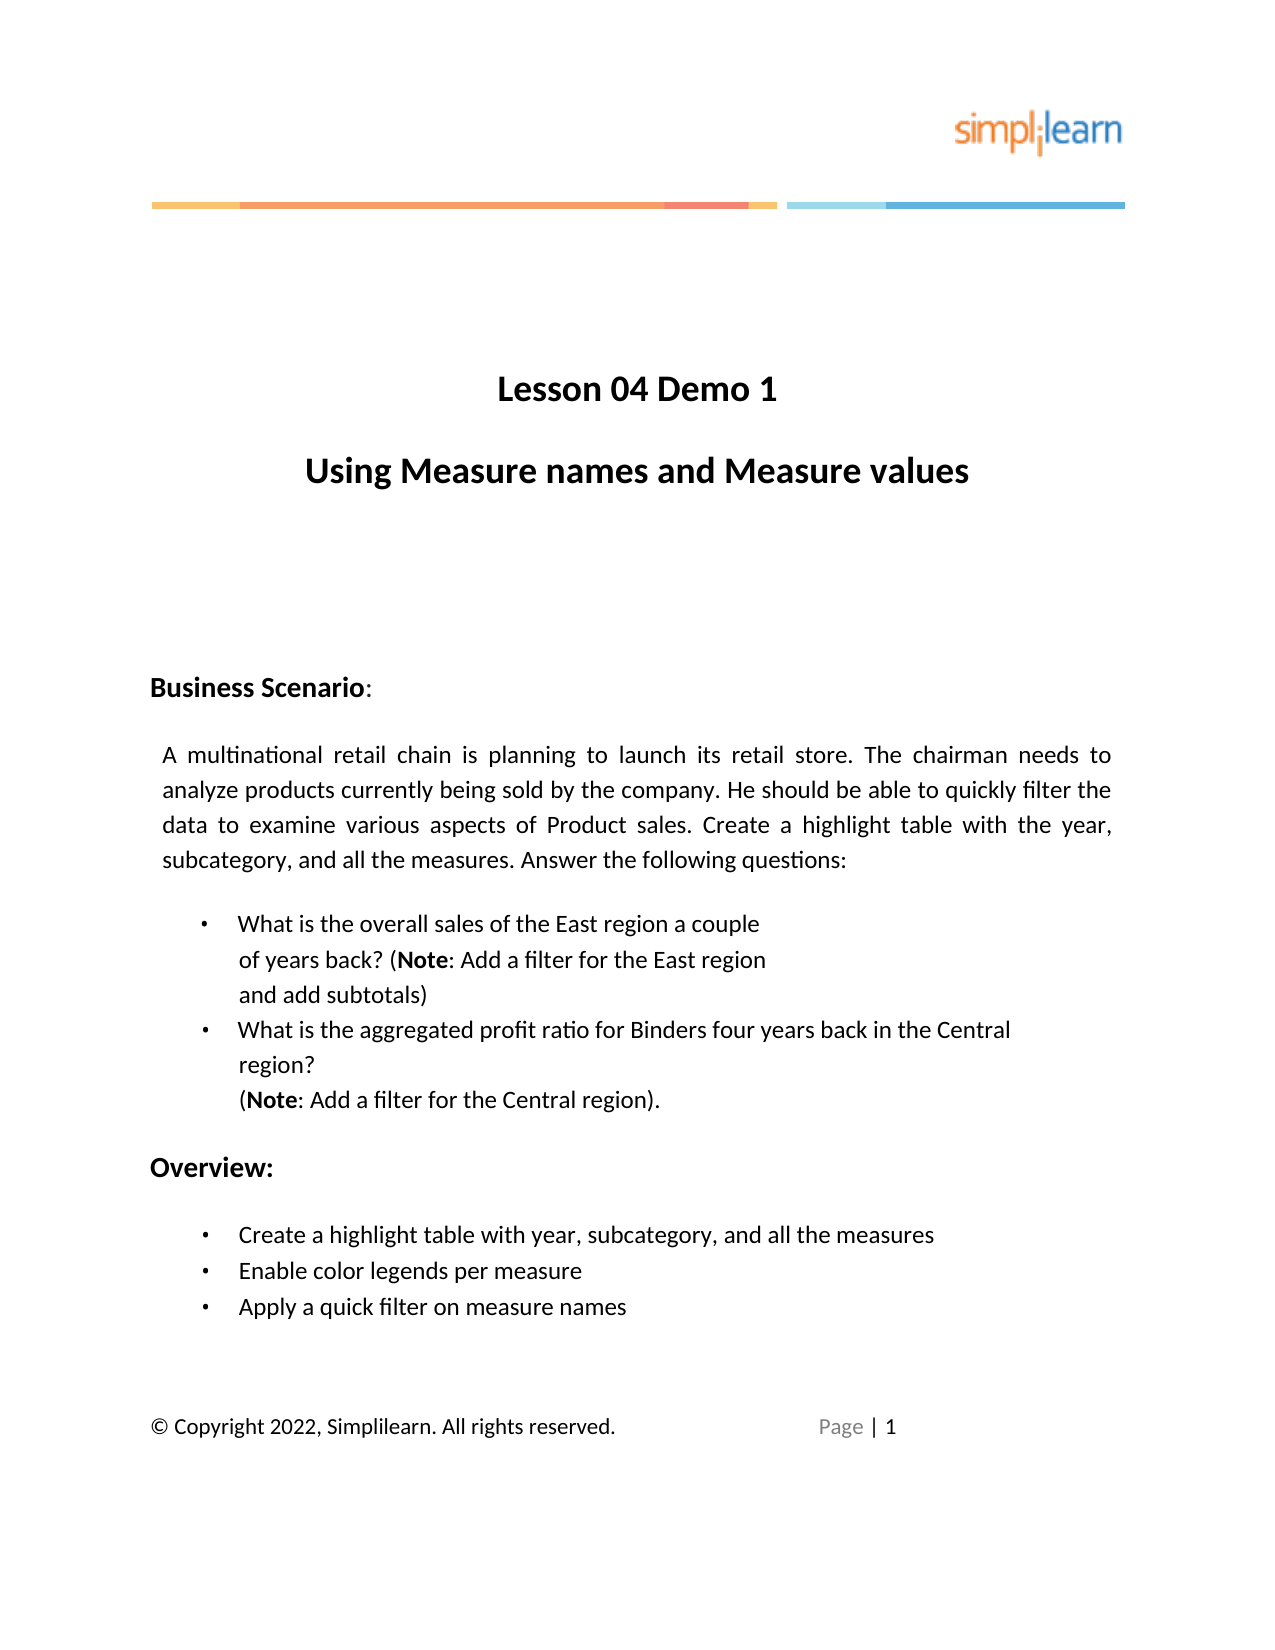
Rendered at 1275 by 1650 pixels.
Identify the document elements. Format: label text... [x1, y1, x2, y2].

text A multinational retail chain is planning to launch its retail store. The chairman needs to analyze products currently being sold by the company. He should be able to quickly filter the data to examine various aspects of Product sales. Create a highlight table with the year, subcategory, and all the measures. Answer the following questions: [162, 739, 1113, 874]
list Create a highlight table with year, subcategory, and all the measures [201, 1219, 1125, 1250]
text Lesson 04 Demo 1 [150, 365, 1125, 411]
text Using Measure names and Measure values [150, 447, 1125, 493]
list Apply a quick filter on measure names [201, 1291, 1125, 1322]
text (Note: Add a filter for the Central region). [239, 1084, 1022, 1115]
list What is the overall sales of the East region a couple of years back? (Note: Add a filter for the East region and add subtotals) [200, 908, 772, 1009]
list What is the aggregated profit ratio for Binders four years back in the Central region? [201, 1014, 1022, 1080]
list Enable color legends per measure [201, 1255, 1125, 1286]
text Overview: [150, 1149, 1125, 1184]
picture [150, 201, 1125, 212]
picture [951, 102, 1125, 171]
text Business Scenario: [150, 669, 1113, 704]
